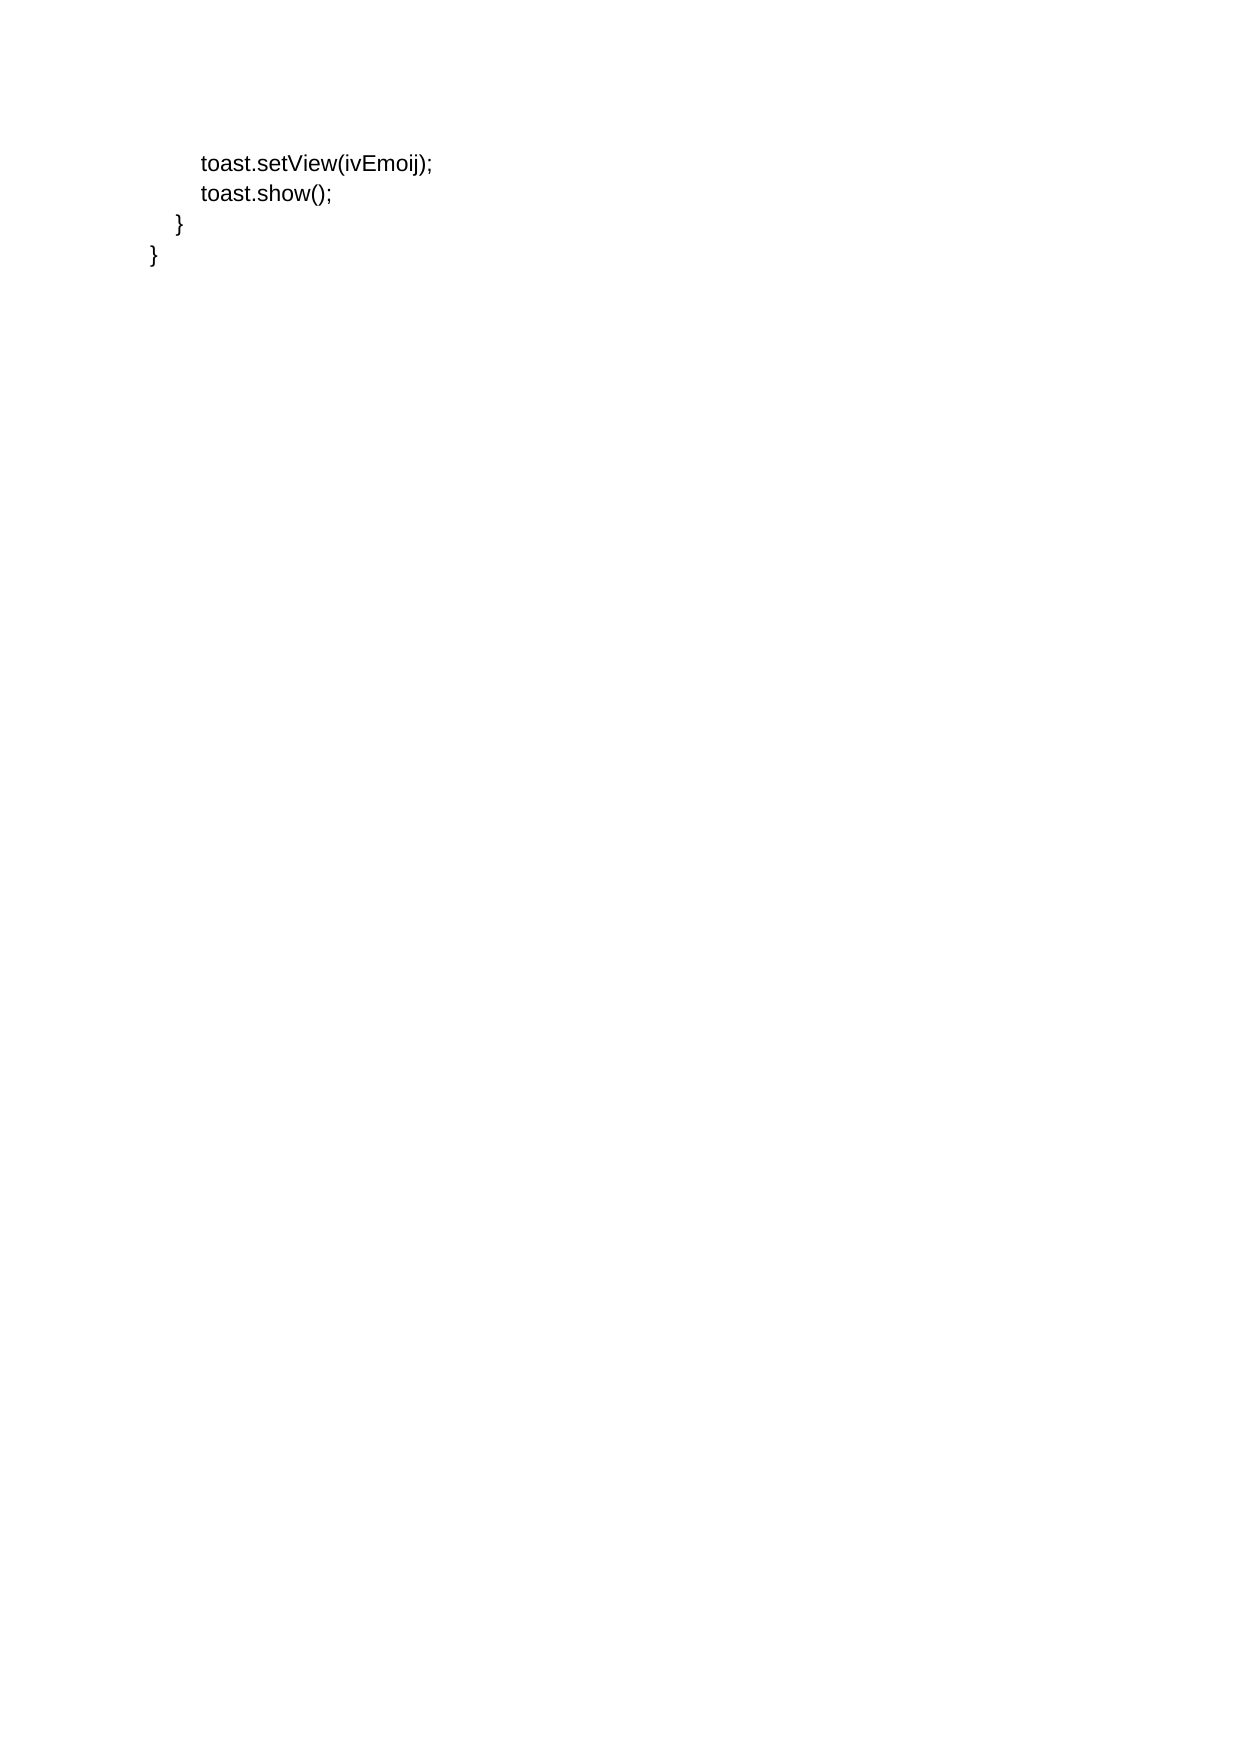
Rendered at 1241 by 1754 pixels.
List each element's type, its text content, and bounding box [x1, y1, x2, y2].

text } [150, 210, 1090, 237]
text toast.setView(ivEmoij); [150, 150, 1090, 176]
text } [150, 241, 1090, 267]
text toast.show(); [150, 180, 1090, 207]
